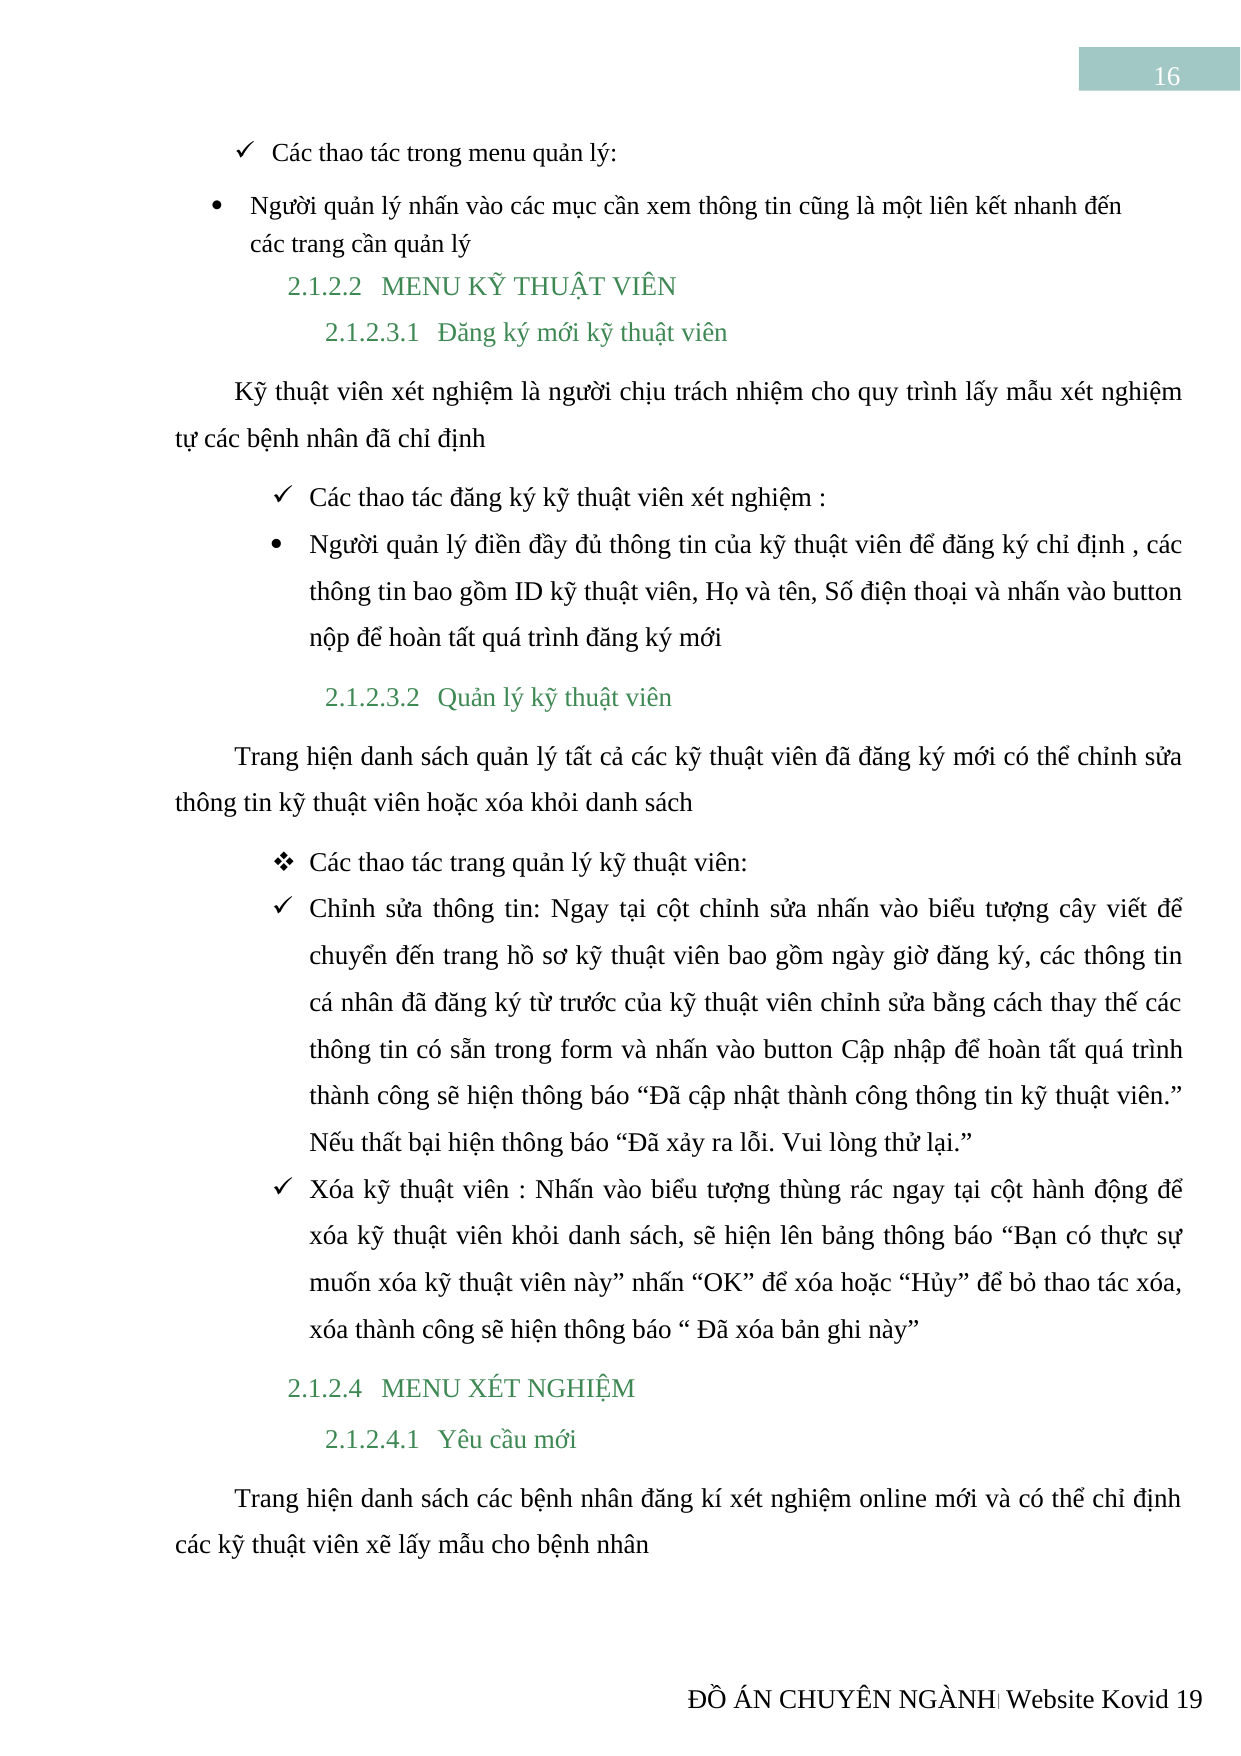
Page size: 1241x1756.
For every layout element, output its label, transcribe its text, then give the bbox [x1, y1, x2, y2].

subtitle Yêu cầu mới [325, 1423, 1184, 1454]
list Xóa kỹ thuật viên : Nhấn vào biểu tượng thùng rác ngay tại cột hành động để xóa kỹ thuật viên khỏi danh sách, sẽ hiện lên bảng thông báo “Bạn có thực sự muốn xóa kỹ thuật viên này” nhấn “OK” để xóa hoặc “Hủy” để bỏ thao tác xóa, xóa thành công sẽ hiện thông báo “ Đã xóa bản ghi này” [272, 1173, 1184, 1344]
subtitle Quản lý kỹ thuật viên [325, 681, 1184, 712]
list Người quản lý nhấn vào các mục cần xem thông tin cũng là một liên kết nhanh đến các trang cần quản lý [212, 190, 1123, 258]
text Trang hiện danh sách quản lý tất cả các kỹ thuật viên đã đăng ký mới có thể chỉnh sửa thông tin kỹ thuật viên hoặc xóa khỏi danh sách [175, 740, 1184, 818]
list Các thao tác trong menu quản lý: [234, 137, 1123, 167]
text Kỹ thuật viên xét nghiệm là người chịu trách nhiệm cho quy trình lấy mẫu xét nghiệm tự các bệnh nhân đã chỉ định [175, 375, 1184, 453]
list Các thao tác đăng ký kỹ thuật viên xét nghiệm : [272, 481, 1184, 512]
list Chỉnh sửa thông tin: Ngay tại cột chỉnh sửa nhấn vào biểu tượng cây viết để chuyển đến trang hồ sơ kỹ thuật viên bao gồm ngày giờ đăng ký, các thông tin cá nhân đã đăng ký từ trước của kỹ thuật viên chỉnh sửa bằng cách thay thế các thông tin có sẵn trong form và nhấn vào button Cập nhập để hoàn tất quá trình thành công sẽ hiện thông báo “Đã cập nhật thành công thông tin kỹ thuật viên.” Nếu thất bại hiện thông báo “Đã xảy ra lỗi. Vui lòng thử lại.” [272, 893, 1184, 1157]
list Các thao tác trang quản lý kỹ thuật viên: [272, 846, 1184, 877]
subtitle MENU KỸ THUẬT VIÊN [287, 269, 1184, 301]
text Trang hiện danh sách các bệnh nhân đăng kí xét nghiệm online mới và có thể chỉ định các kỹ thuật viên xẽ lấy mẫu cho bệnh nhân [175, 1482, 1184, 1560]
subtitle Đăng ký mới kỹ thuật viên [325, 316, 1184, 347]
subtitle MENU XÉT NGHIỆM [287, 1372, 1184, 1403]
list Người quản lý điền đầy đủ thông tin của kỹ thuật viên để đăng ký chỉ định , các thông tin bao gồm ID kỹ thuật viên, Họ và tên, Số điện thoại và nhấn vào button nộp để hoàn tất quá trình đăng ký mới [272, 528, 1184, 653]
